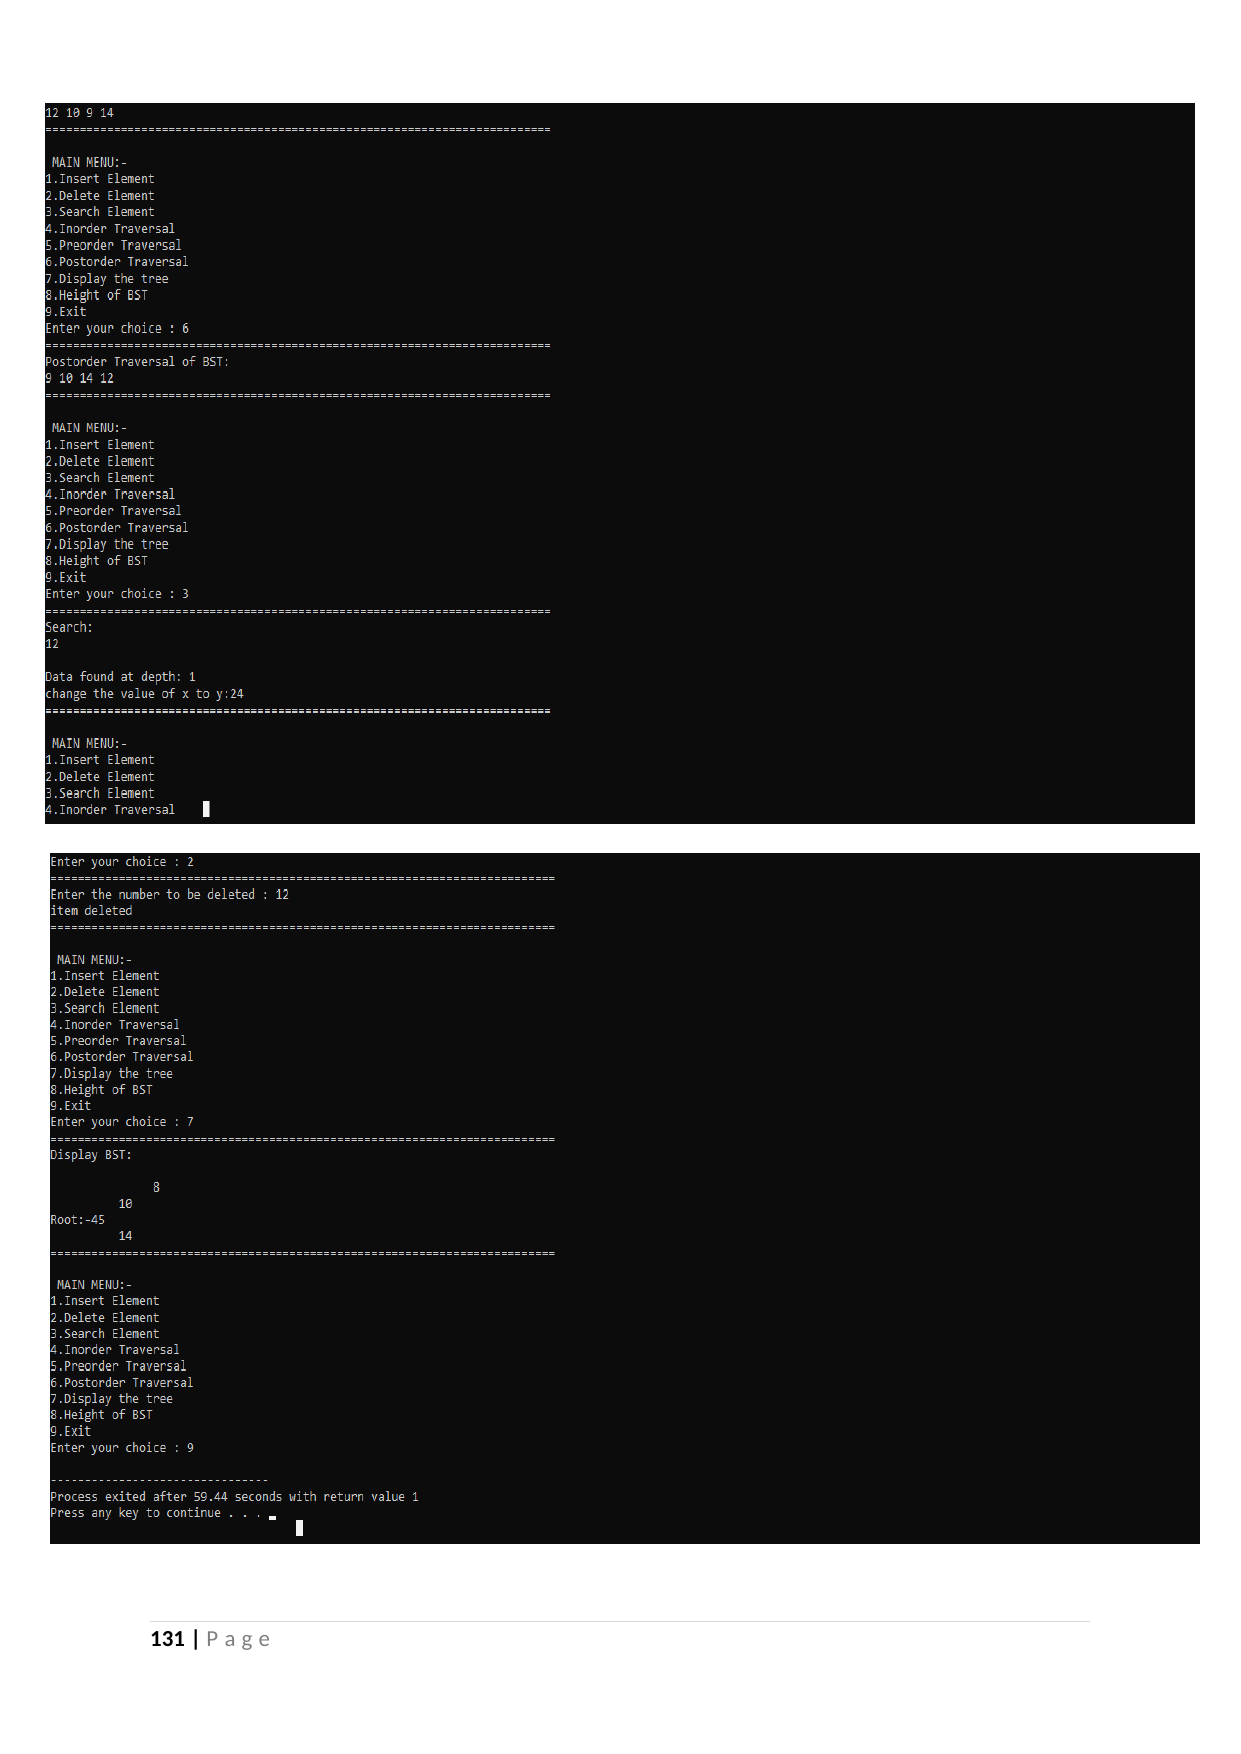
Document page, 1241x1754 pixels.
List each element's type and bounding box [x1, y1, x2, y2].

picture [45, 103, 1195, 824]
picture [50, 853, 1200, 1544]
